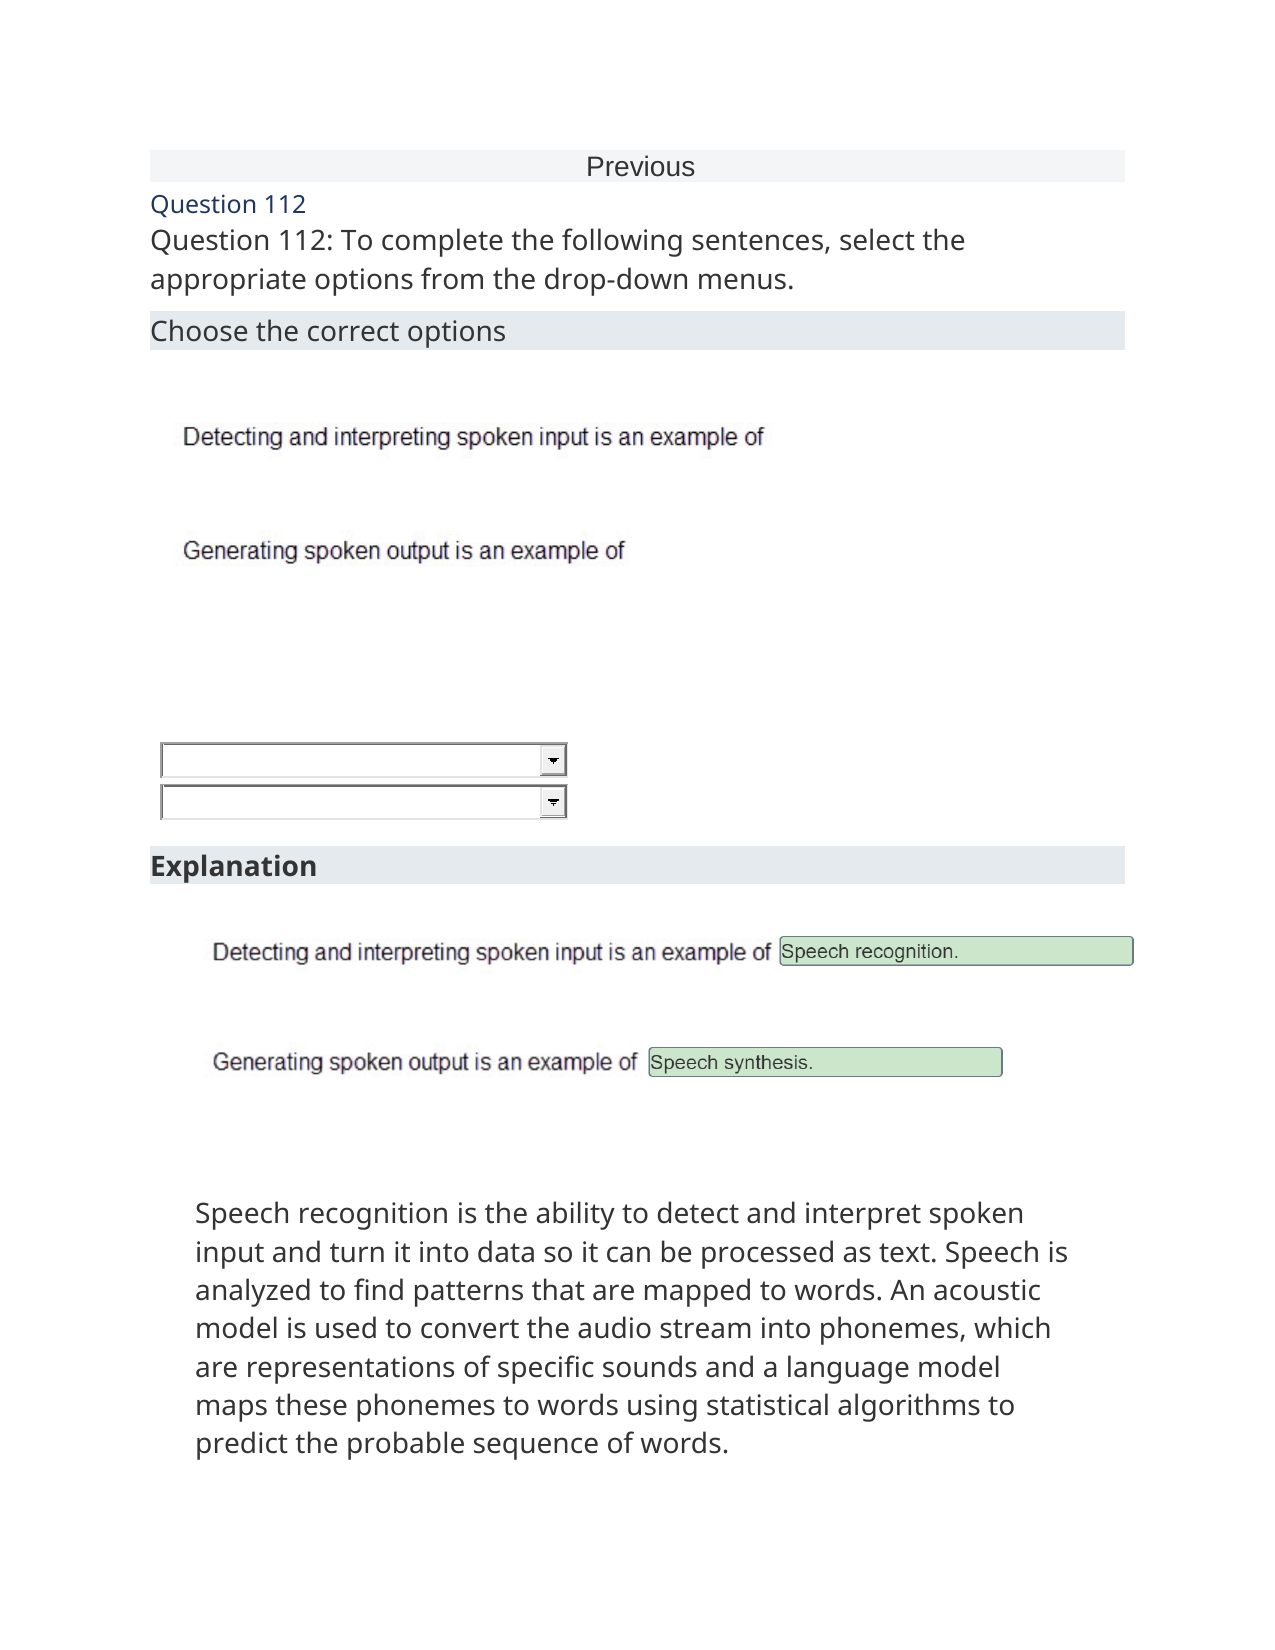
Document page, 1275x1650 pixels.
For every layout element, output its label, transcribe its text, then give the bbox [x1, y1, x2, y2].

picture [150, 363, 1125, 742]
subtitle Question 112 [150, 187, 1125, 221]
text Question 112: To complete the following sentences, select the appropriate options from the drop-down menus. [150, 221, 1125, 297]
picture [194, 913, 1170, 1097]
text Explanation [150, 846, 1125, 884]
text Choose the correct options [150, 311, 1125, 350]
text Previous [150, 150, 1125, 182]
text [195, 1193, 1080, 1462]
